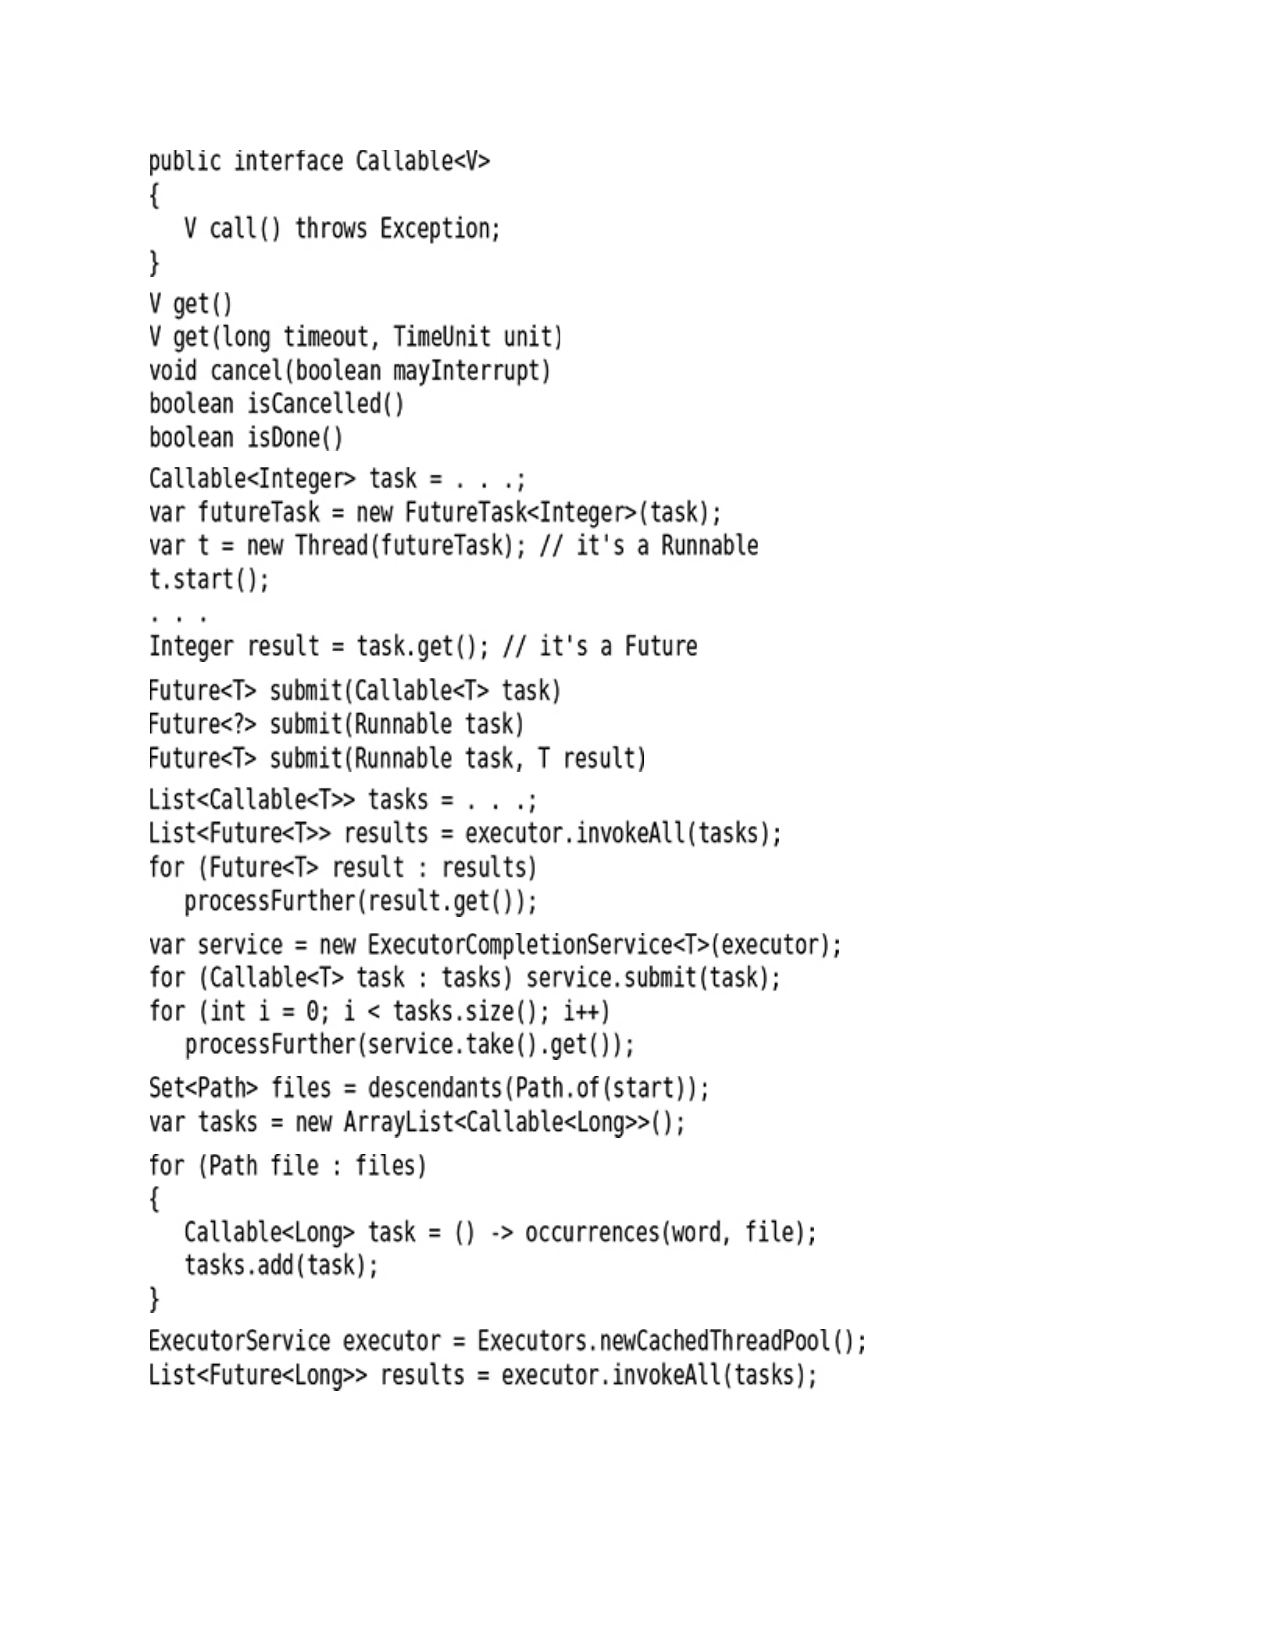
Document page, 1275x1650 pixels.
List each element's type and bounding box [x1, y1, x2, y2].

picture [150, 933, 839, 1060]
picture [150, 1329, 864, 1391]
picture [150, 1076, 707, 1138]
picture [150, 1154, 814, 1313]
picture [150, 467, 758, 662]
picture [150, 150, 498, 277]
picture [150, 678, 644, 772]
picture [150, 787, 779, 917]
picture [150, 292, 561, 451]
